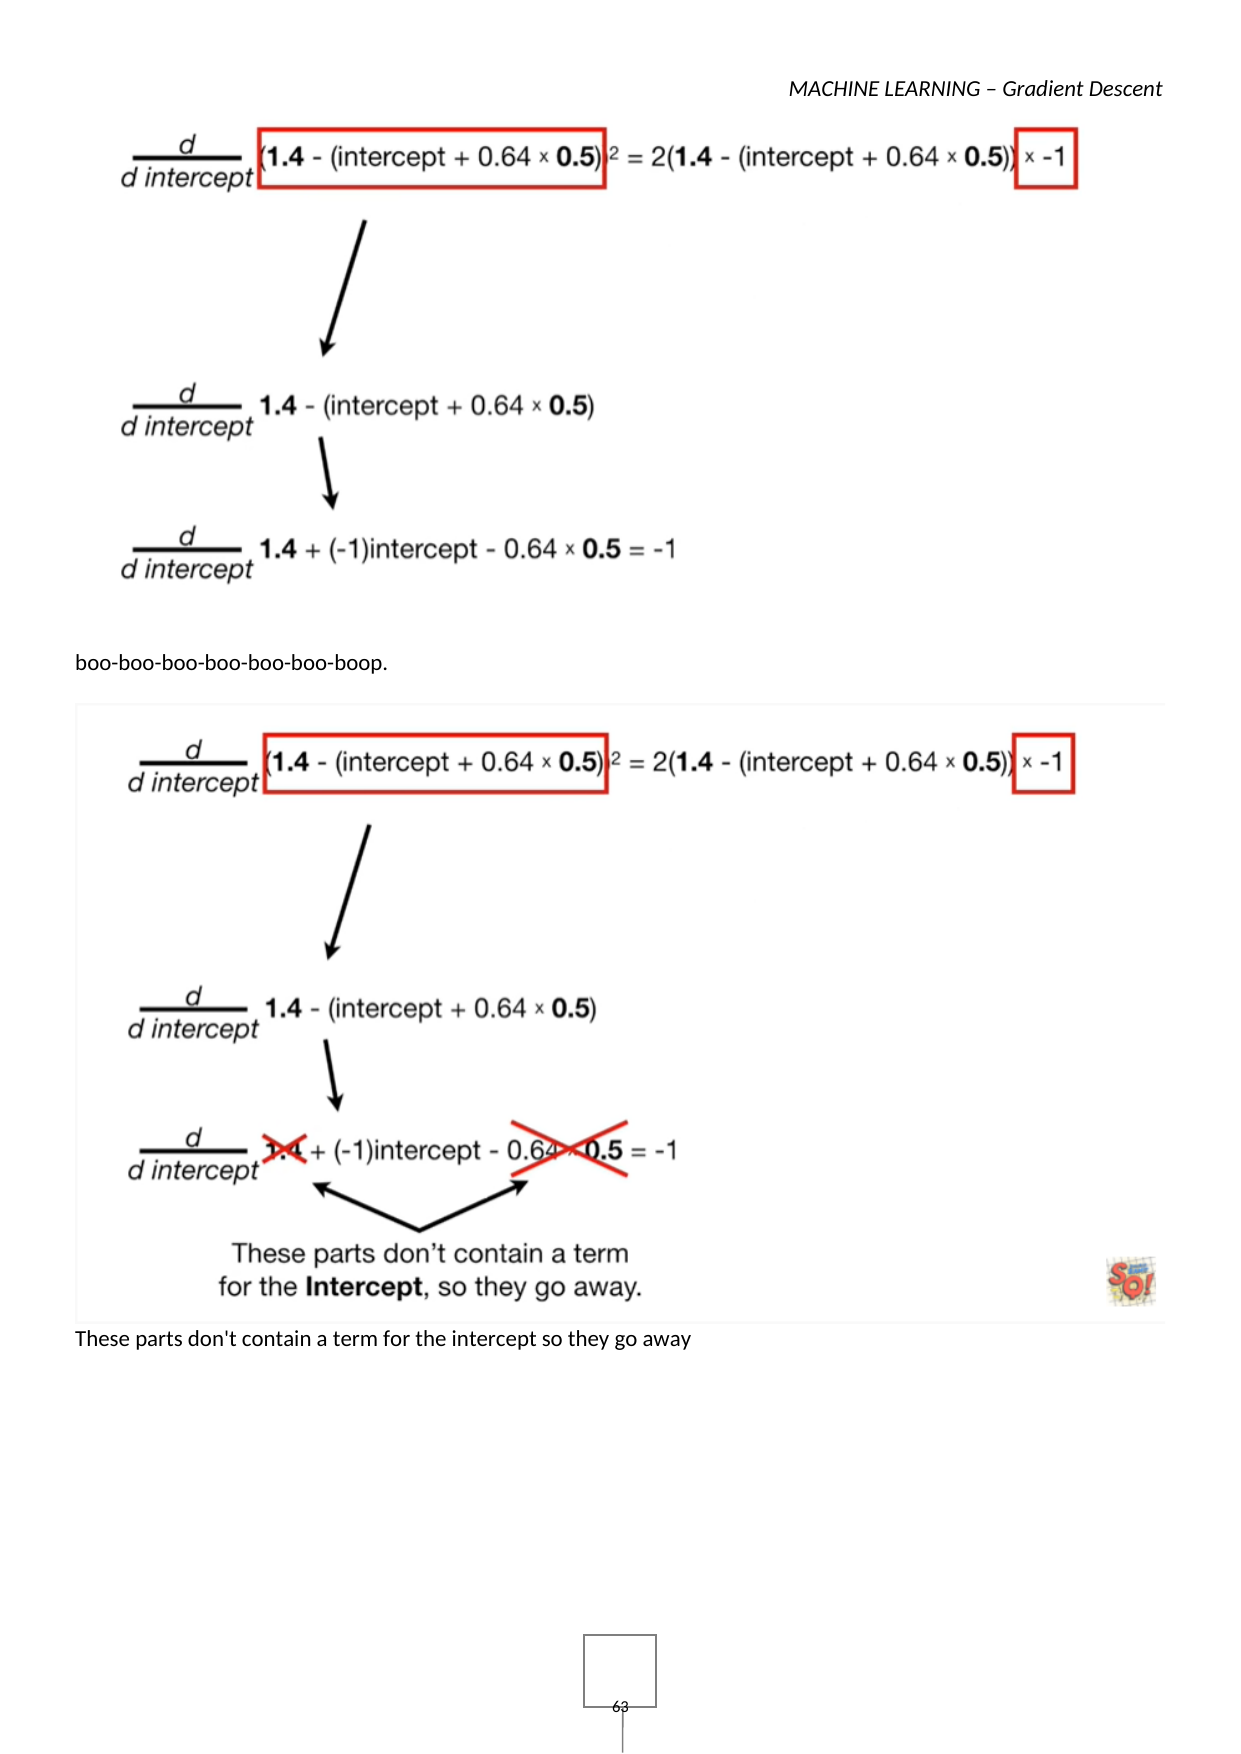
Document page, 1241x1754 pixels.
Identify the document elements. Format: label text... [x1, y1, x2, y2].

picture [75, 101, 1166, 620]
text These parts don't contain a term for the intercept so they go away [75, 1324, 1165, 1352]
text boo-boo-boo-boo-boo-boo-boop. [75, 648, 1165, 676]
picture [75, 703, 1166, 1324]
